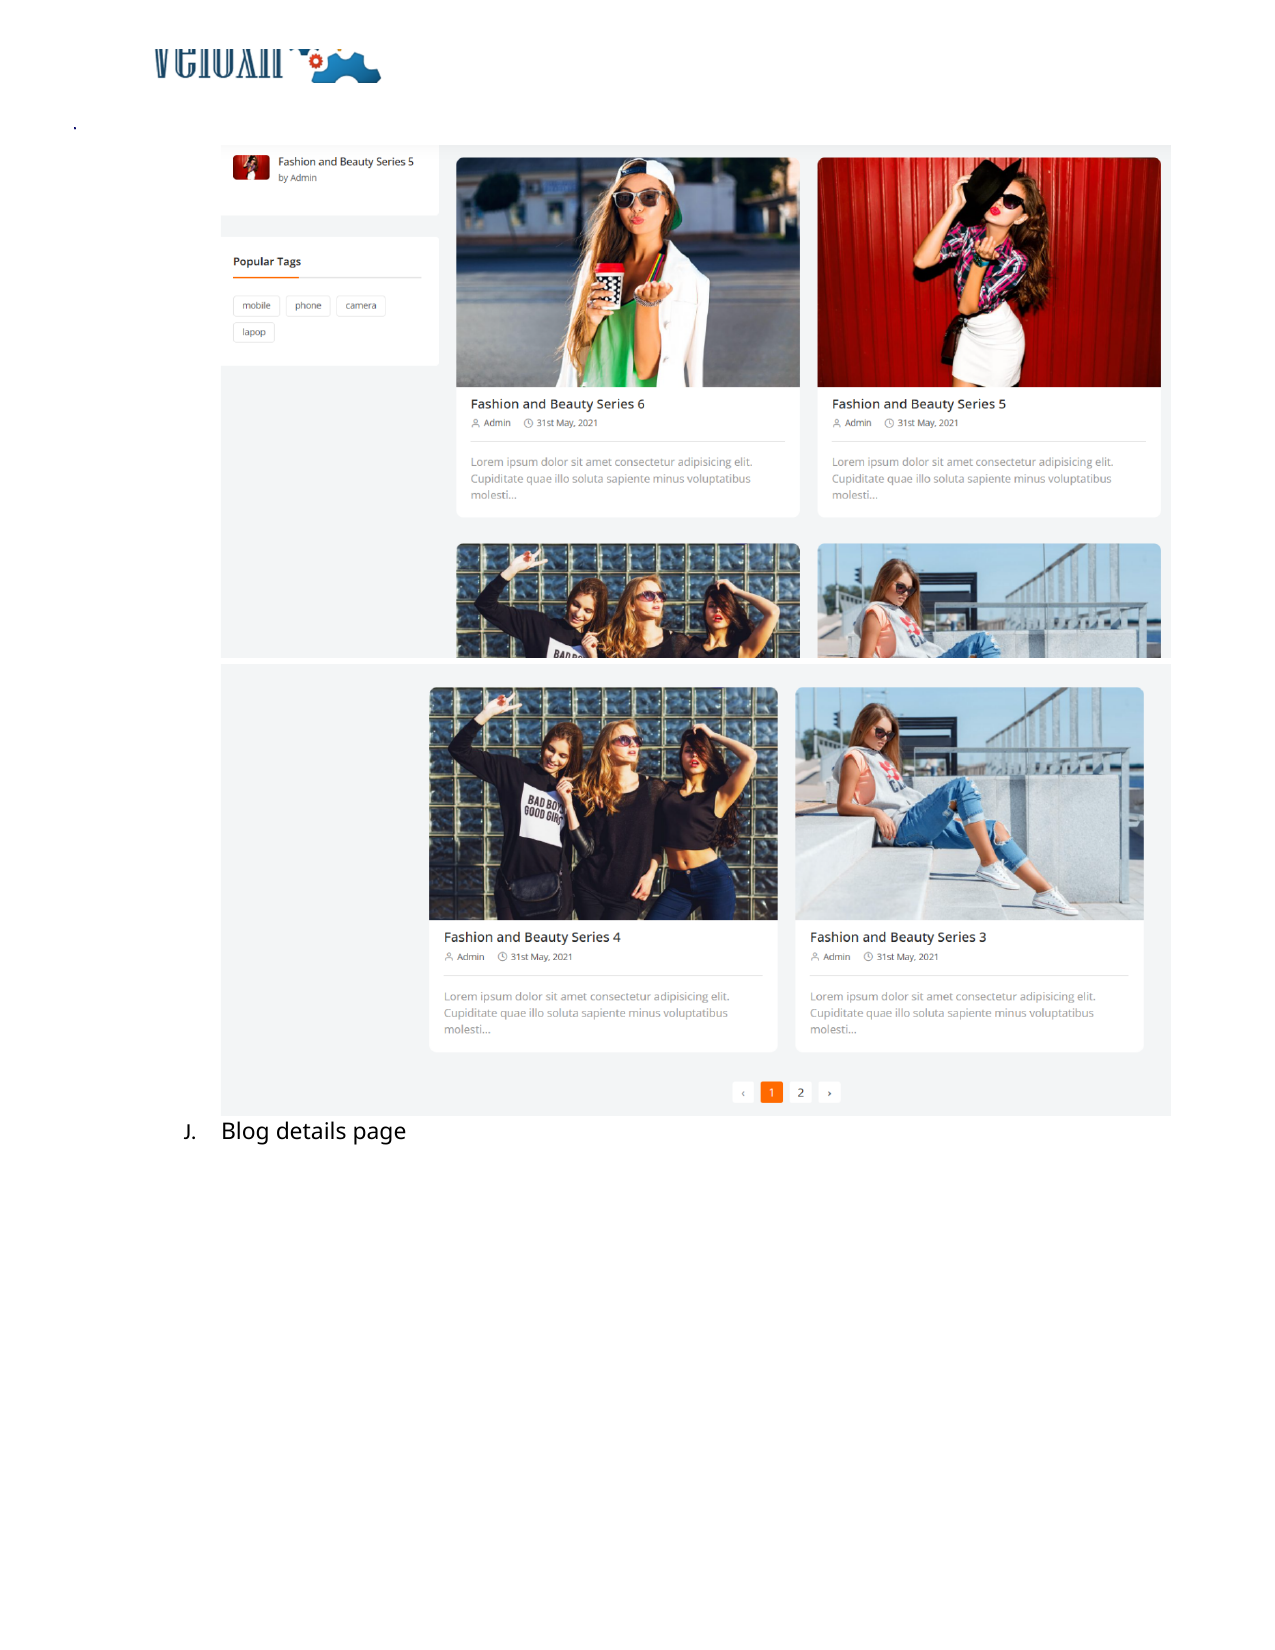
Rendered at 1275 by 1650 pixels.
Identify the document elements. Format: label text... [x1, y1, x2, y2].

picture [145, 49, 382, 83]
picture [220, 145, 1171, 658]
list Blog details page [183, 1115, 1096, 1146]
picture [220, 664, 1171, 1116]
